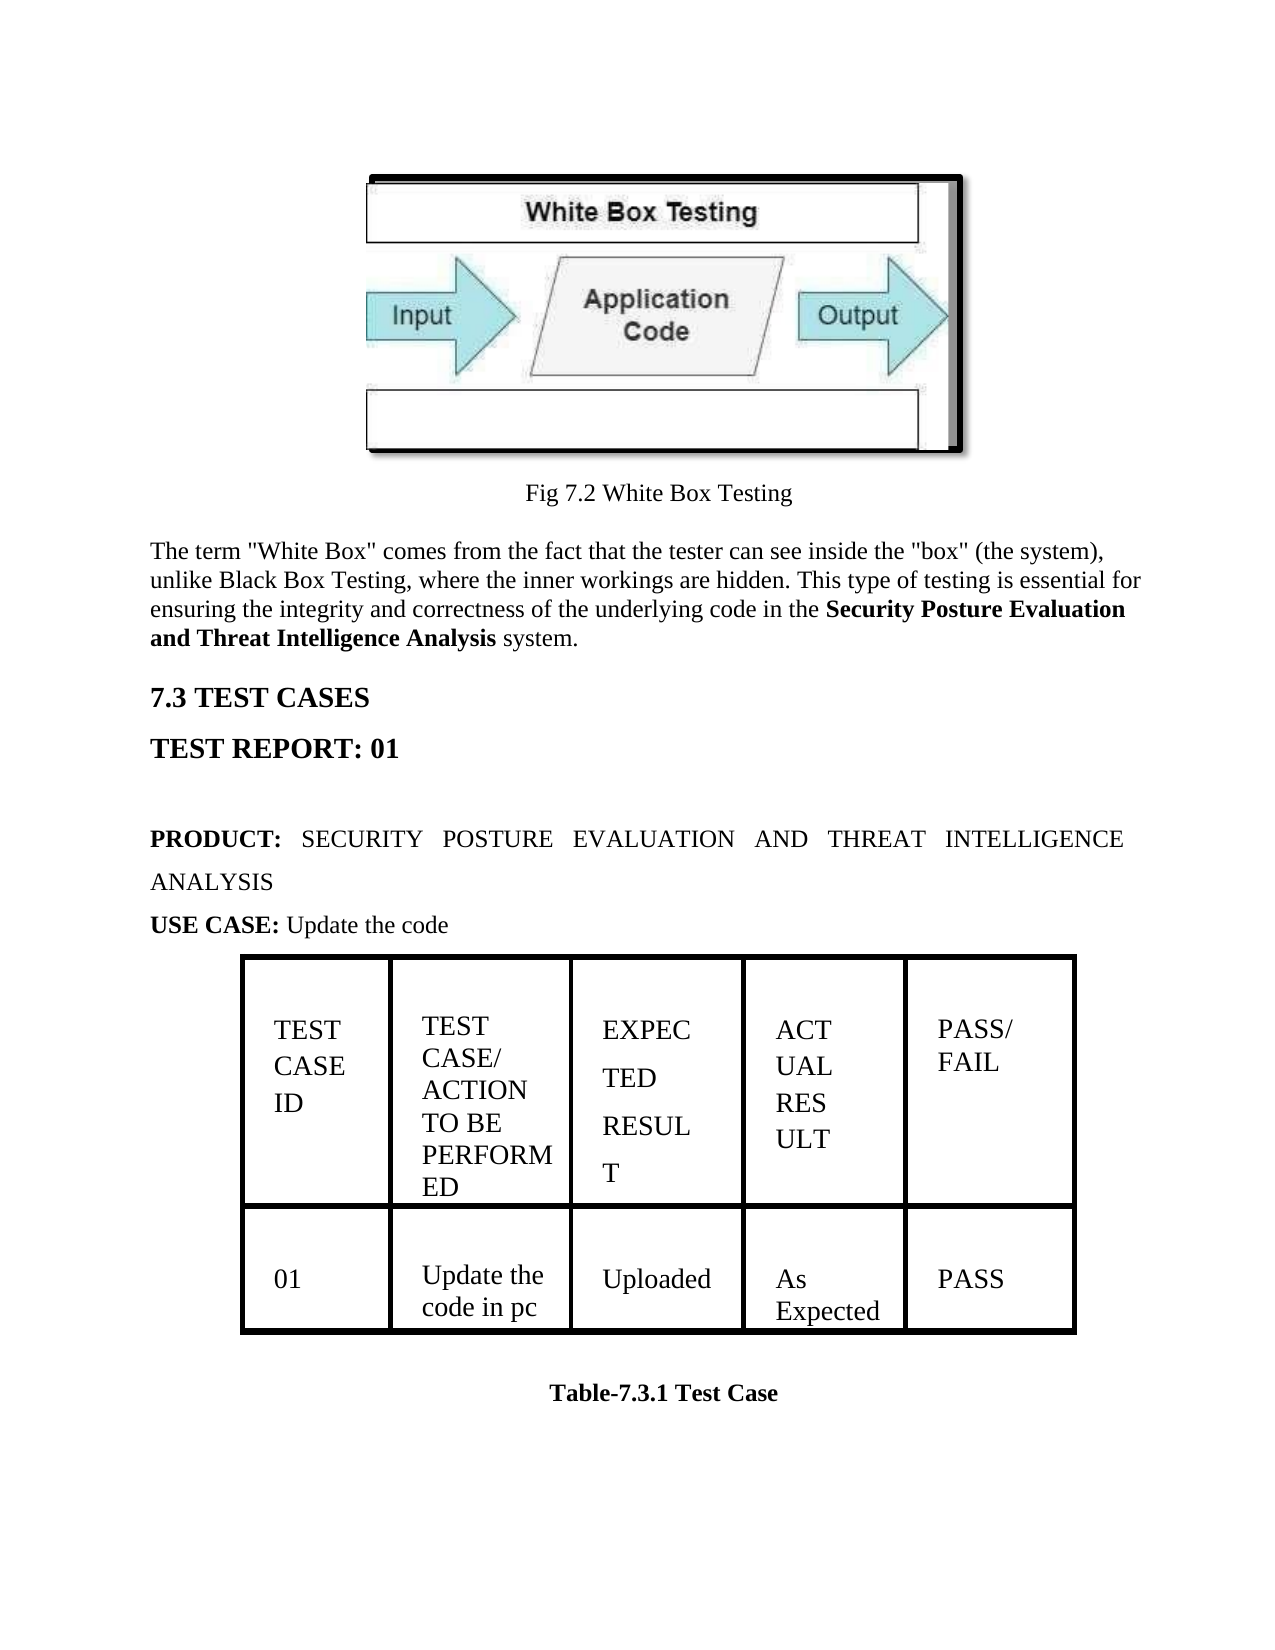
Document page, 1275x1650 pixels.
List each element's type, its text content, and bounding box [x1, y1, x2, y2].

table_cell Update the code in pc [393, 1209, 569, 1328]
table_header ACTUAL RESULT [746, 960, 903, 1203]
text The term "White Box" comes from the fact that the tester can see inside the "box" (the system), unlike Black Box Testing, where the inner workings are hidden. This type of testing is essential for ensuring the integrity and correctness of the underlying code in the Security Posture Evaluation and Threat Intelligence Analysis system. [150, 536, 1152, 651]
text PRODUCT: SECURITY POSTURE EVALUATION AND THREAT INTELLIGENCE ANALYSIS [150, 824, 1125, 896]
table_cell PASS [908, 1209, 1072, 1328]
table_header EXPECTED RESULT [573, 960, 741, 1203]
table_header TEST CASE/ ACTION TO BE PERFORMED [393, 960, 569, 1203]
text Fig 7.2 White Box Testing [525, 478, 1152, 507]
table_cell 01 [245, 1209, 388, 1328]
table_cell As Expected [746, 1209, 903, 1328]
table_header PASS/FAIL [908, 960, 1072, 1203]
text USE CASE: Update the code [150, 911, 1152, 939]
picture [365, 172, 975, 464]
list TEST CASES TEST REPORT: 01 [150, 681, 400, 765]
table_header TEST CASE ID [245, 960, 388, 1203]
table_cell Uploaded [573, 1209, 741, 1328]
text Table-7.3.1 Test Case [207, 1378, 1120, 1407]
